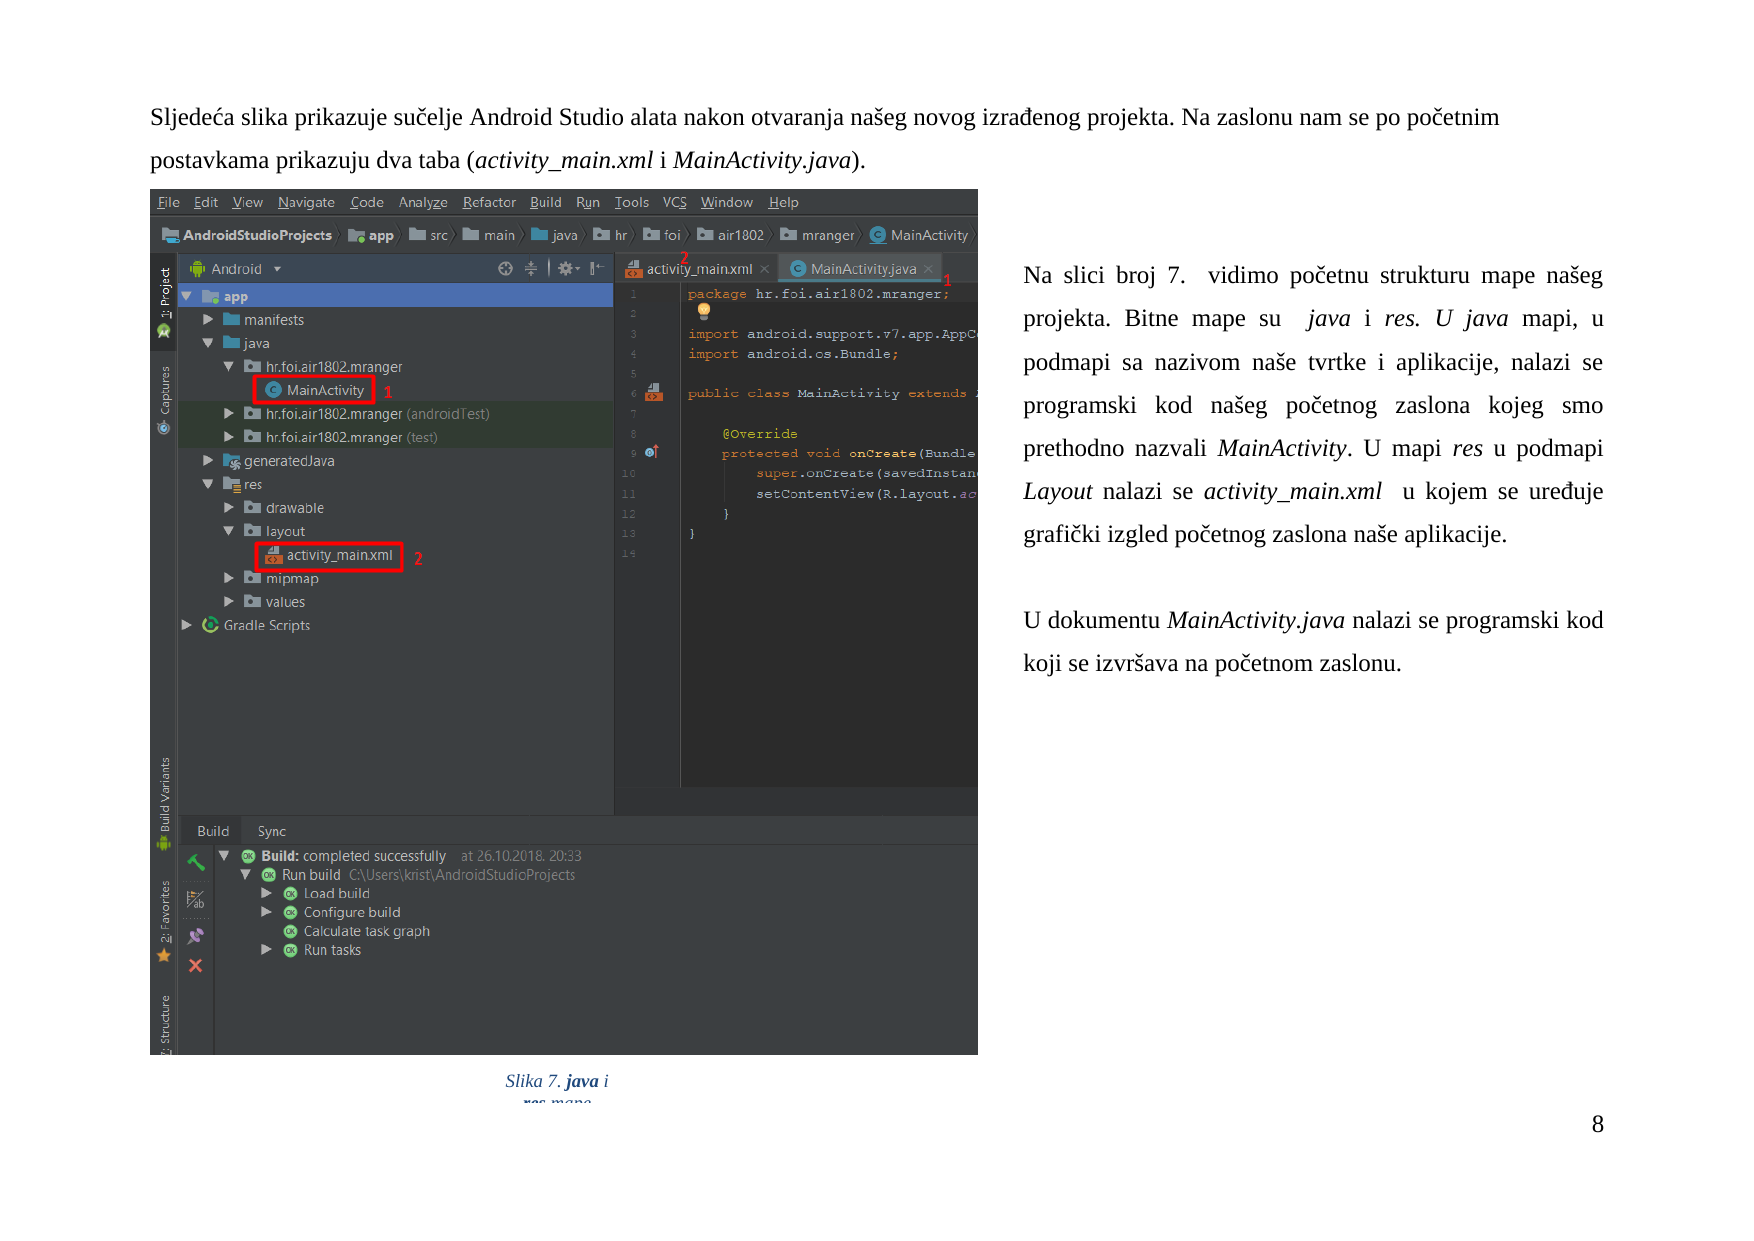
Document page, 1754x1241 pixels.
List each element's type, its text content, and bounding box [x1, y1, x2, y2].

text Sljedeća slika prikazuje sučelje Android Studio alata nakon otvaranja našeg novog izrađenog projekta. Na zaslonu nam se po početnim postavkama prikazuju dva taba (activity_main.xml i MainActivity.java). [150, 102, 1604, 174]
picture [150, 189, 978, 1055]
text U dokumentu MainActivity.java nalazi se programski kod koji se izvršava na početnom zaslonu. [978, 605, 1604, 677]
text Na slici broj 7. vidimo početnu strukturu mape našeg projekta. Bitne mape su java i res. U java mapi, u podmapi sa nazivom naše tvrtke i aplikacije, nalazi se programski kod našeg početnog zaslona kojeg smo prethodno nazvali MainActivity. U mapi res u podmapi Layout nalazi se activity_main.xml u kojem se uređuje grafički izgled početnog zaslona naše aplikacije. [978, 260, 1604, 548]
